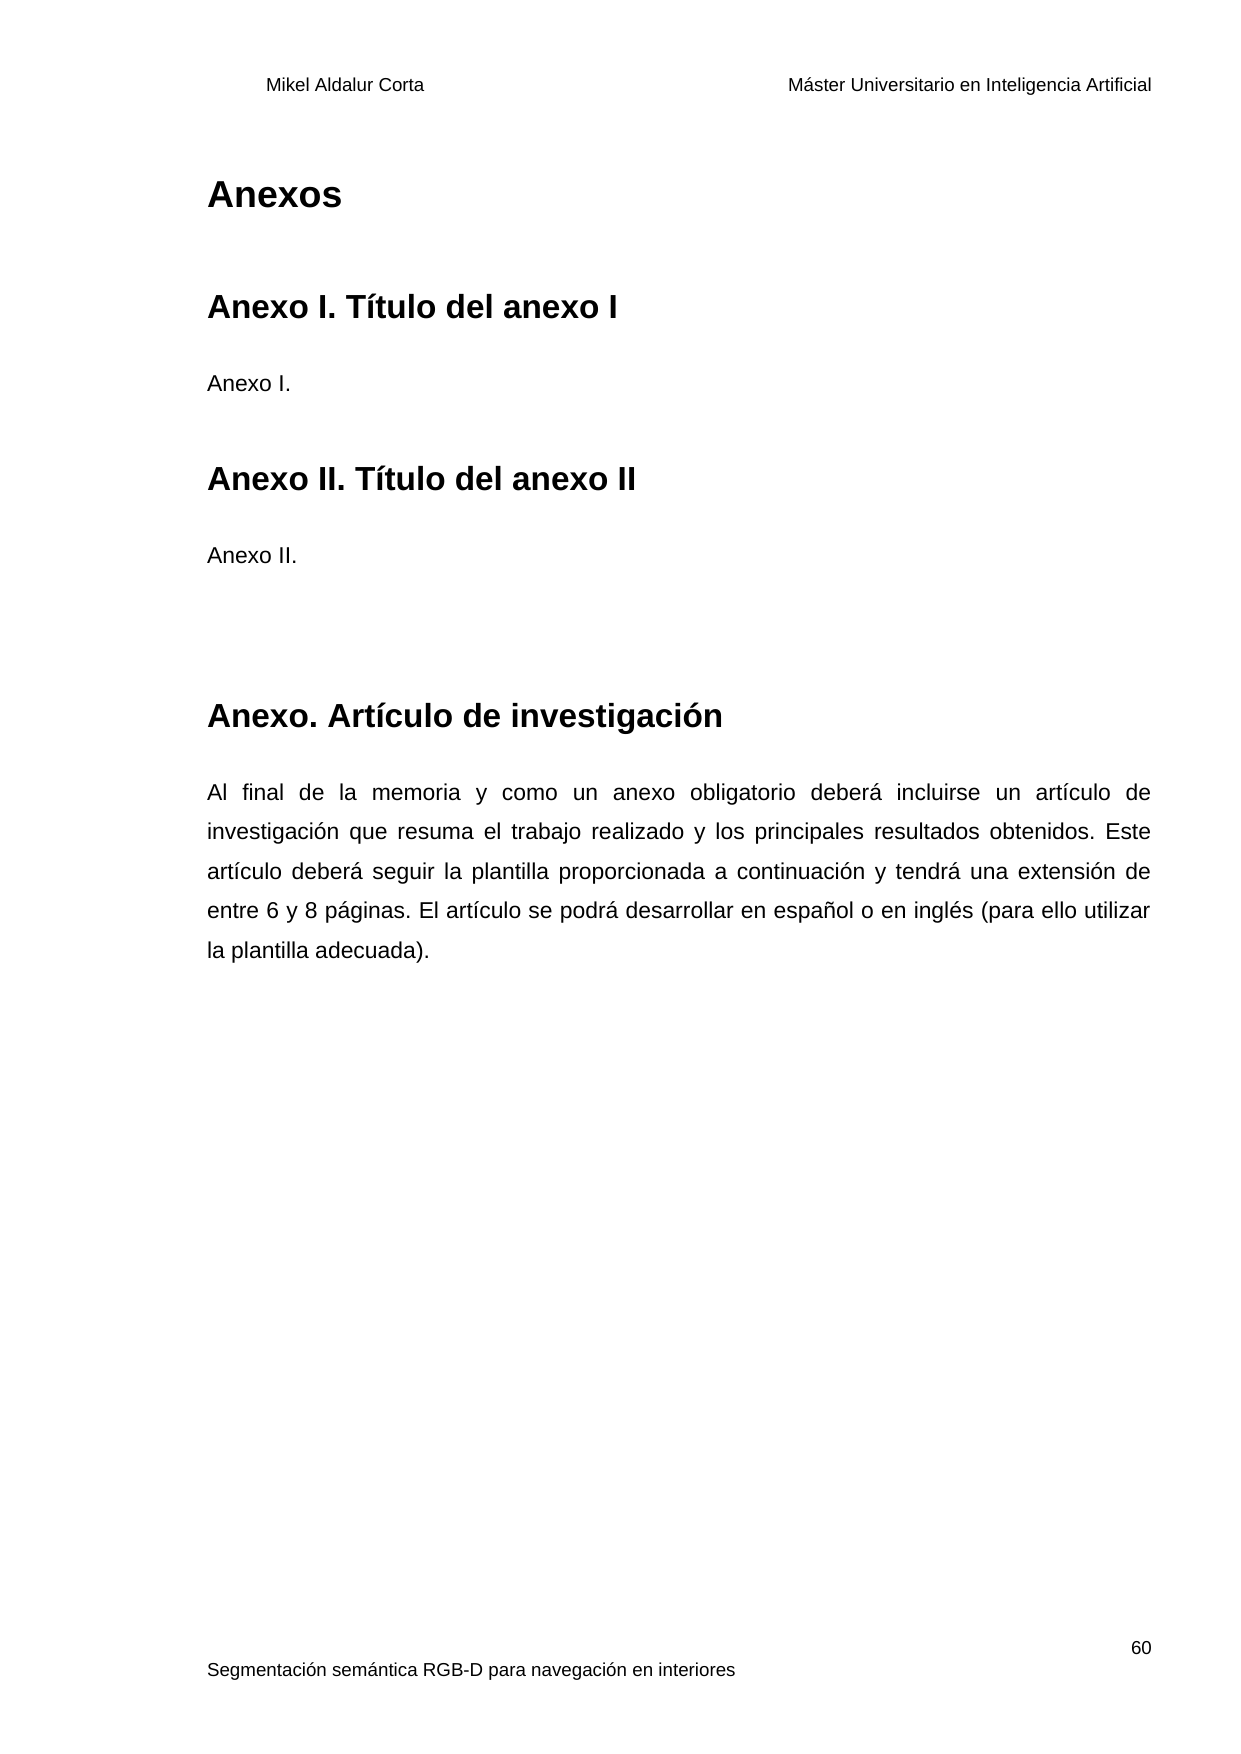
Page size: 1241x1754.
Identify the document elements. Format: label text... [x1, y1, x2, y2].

subtitle Anexos [207, 173, 1152, 216]
text Al final de la memoria y como un anexo obligatorio deberá incluirse un artículo de investigación que resuma el trabajo realizado y los principales resultados obtenidos. Este artículo deberá seguir la plantilla proporcionada a continuación y tendrá una extensión de entre 6 y 8 páginas. El artículo se podrá desarrollar en español o en inglés (para ello utilizar la plantilla adecuada). [207, 779, 1152, 963]
text Anexo I. [207, 370, 1152, 396]
subtitle Anexo. Artículo de investigación [207, 696, 1152, 734]
text Anexo II. [207, 542, 1152, 568]
subtitle Anexo I. Título del anexo I [207, 287, 1152, 326]
subtitle Anexo II. Título del anexo II [207, 459, 1152, 498]
